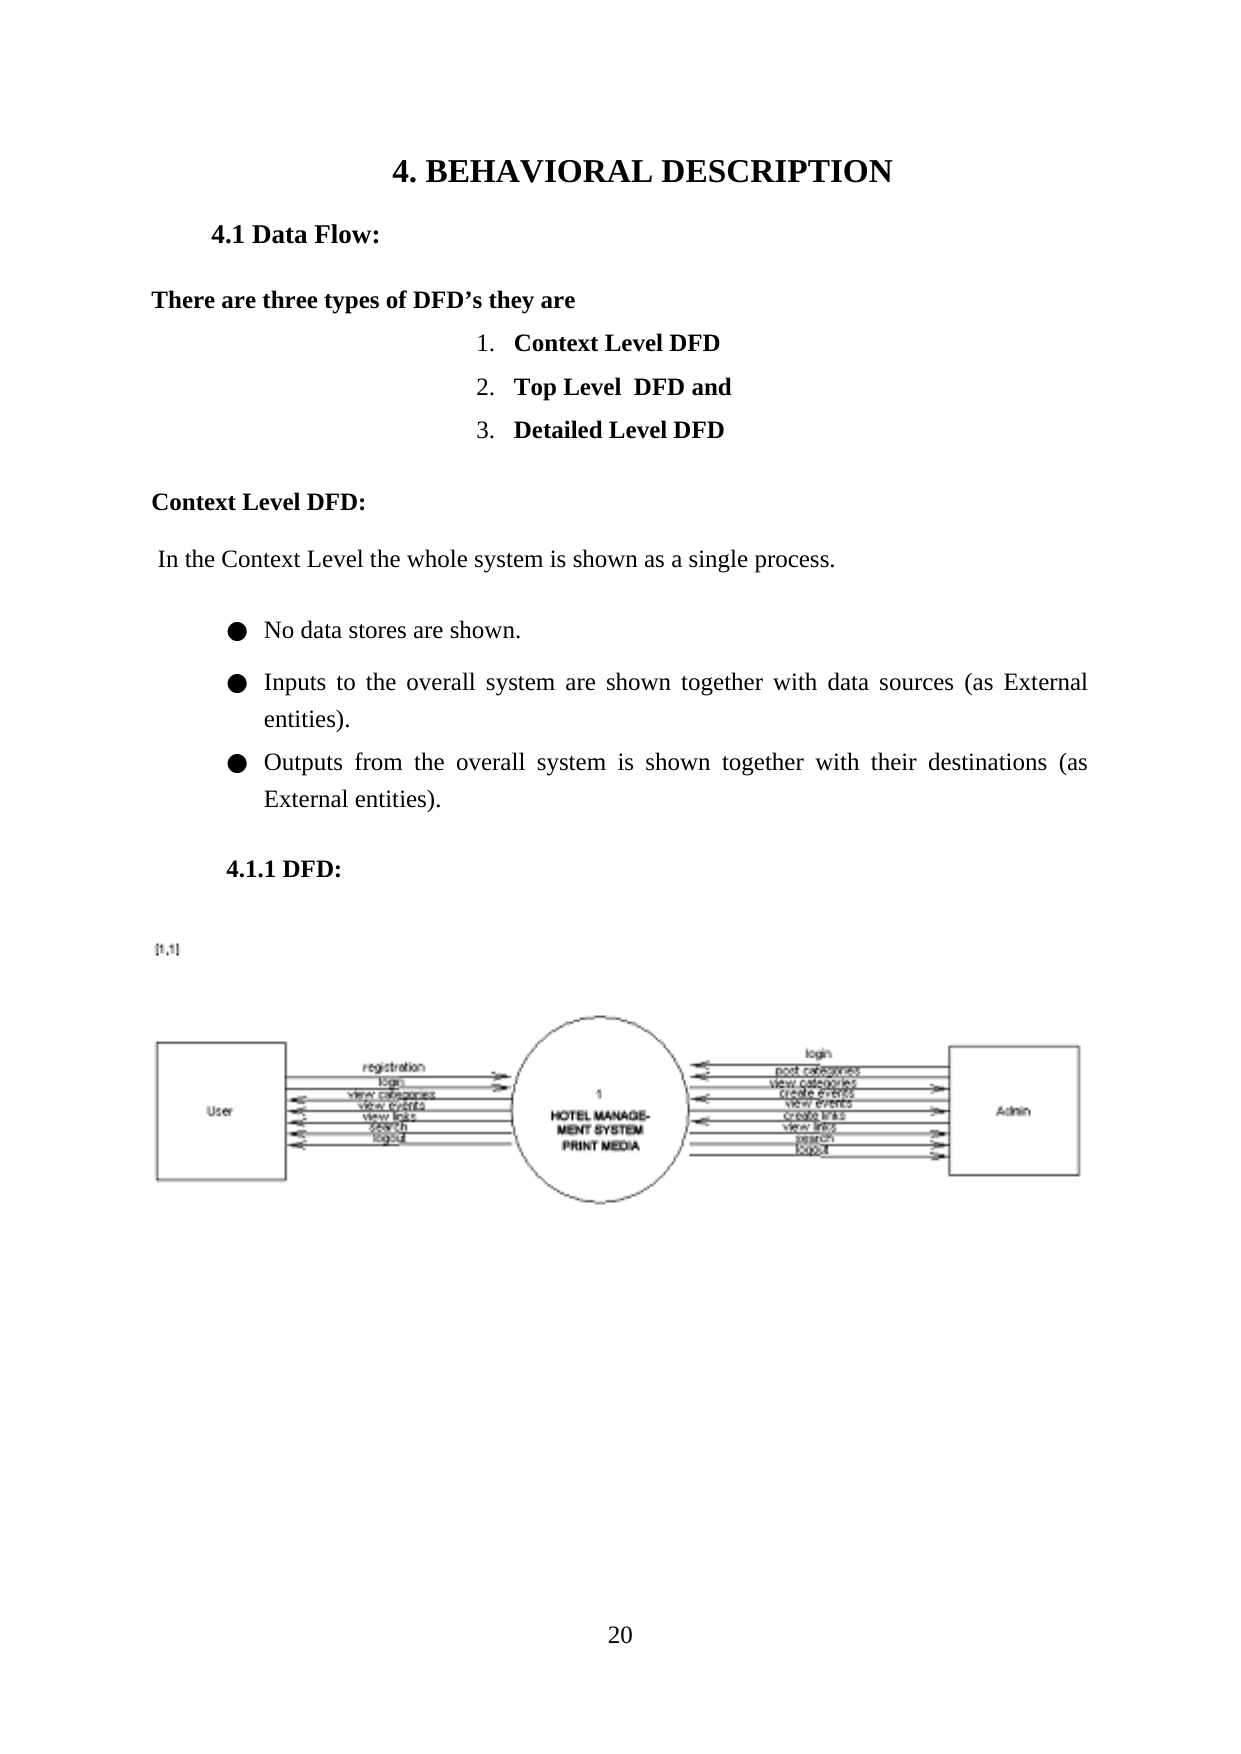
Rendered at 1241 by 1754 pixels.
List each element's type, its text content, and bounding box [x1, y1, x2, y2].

title No data stores are shown. [226, 602, 1089, 653]
title Inputs to the overall system are shown together with data sources (as External entities). [226, 653, 1089, 733]
list Top Level DFD and [476, 372, 1089, 400]
subtitle 4. BEHAVIORAL DESCRIPTION [151, 151, 1089, 189]
text There are three types of DFD’s they are [151, 285, 1089, 314]
list Detailed Level DFD [476, 415, 1089, 443]
title Context Level DFD: [151, 487, 1089, 515]
title Outputs from the overall system is shown together with their destinations (as External entities). [226, 733, 1089, 813]
subtitle 4.1.1 DFD: [151, 854, 1089, 883]
list Context Level DFD [476, 328, 1089, 357]
title In the Context Level the whole system is shown as a single process. [151, 544, 1089, 573]
subtitle 4.1 Data Flow: [151, 218, 1089, 249]
picture [151, 938, 1089, 1283]
